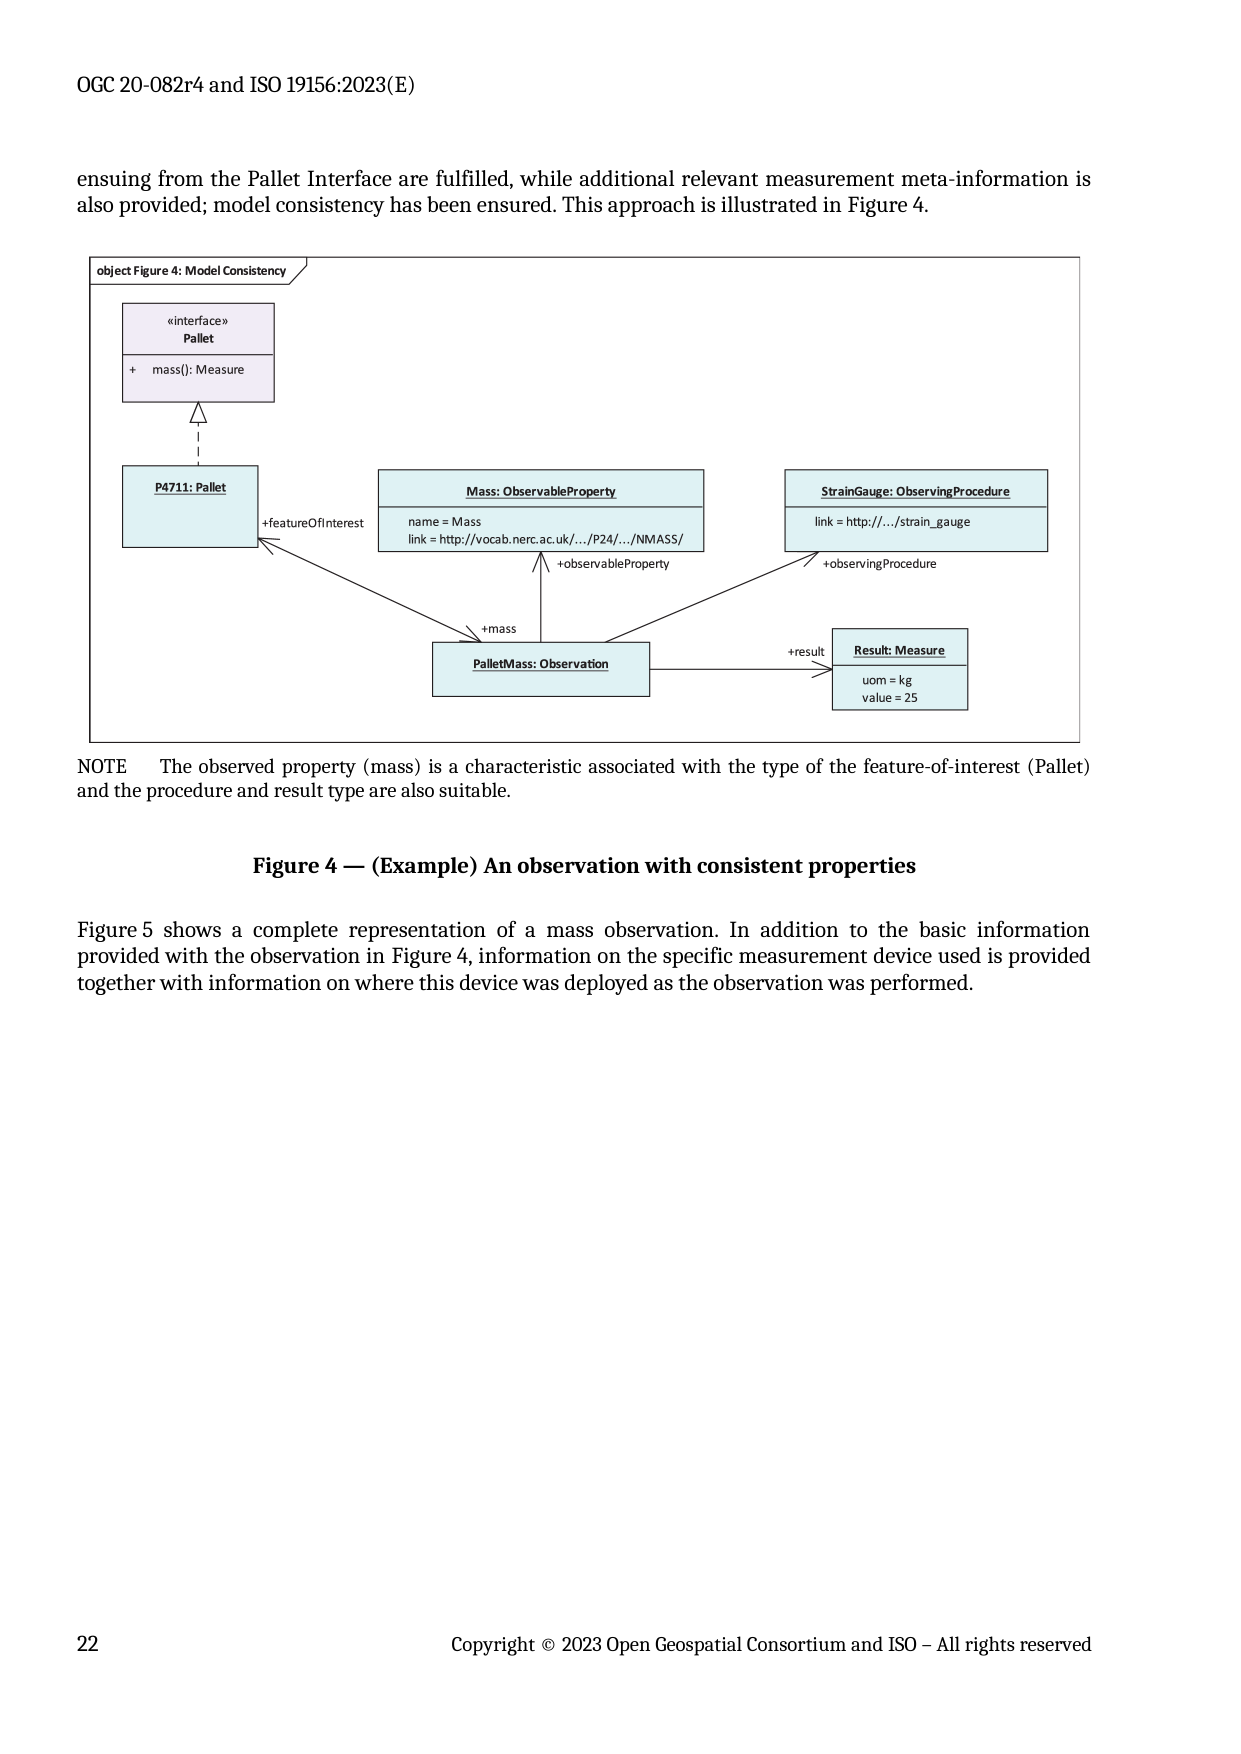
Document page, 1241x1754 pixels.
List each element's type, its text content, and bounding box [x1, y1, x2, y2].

title Figure 4 — (Example) An observation with consistent properties [77, 853, 1092, 879]
text Figure 5 shows a complete representation of a mass observation. In addition to the basic information provided with the observation in Figure 4, information on the specific measurement device used is provided together with information on where this device was deployed as the observation was performed. [77, 917, 1092, 996]
picture [89, 255, 1081, 743]
text NOTE The observed property (mass) is a characteristic associated with the type of the feature-of-interest (Pallet) and the procedure and result type are also suitable. [77, 755, 1092, 803]
